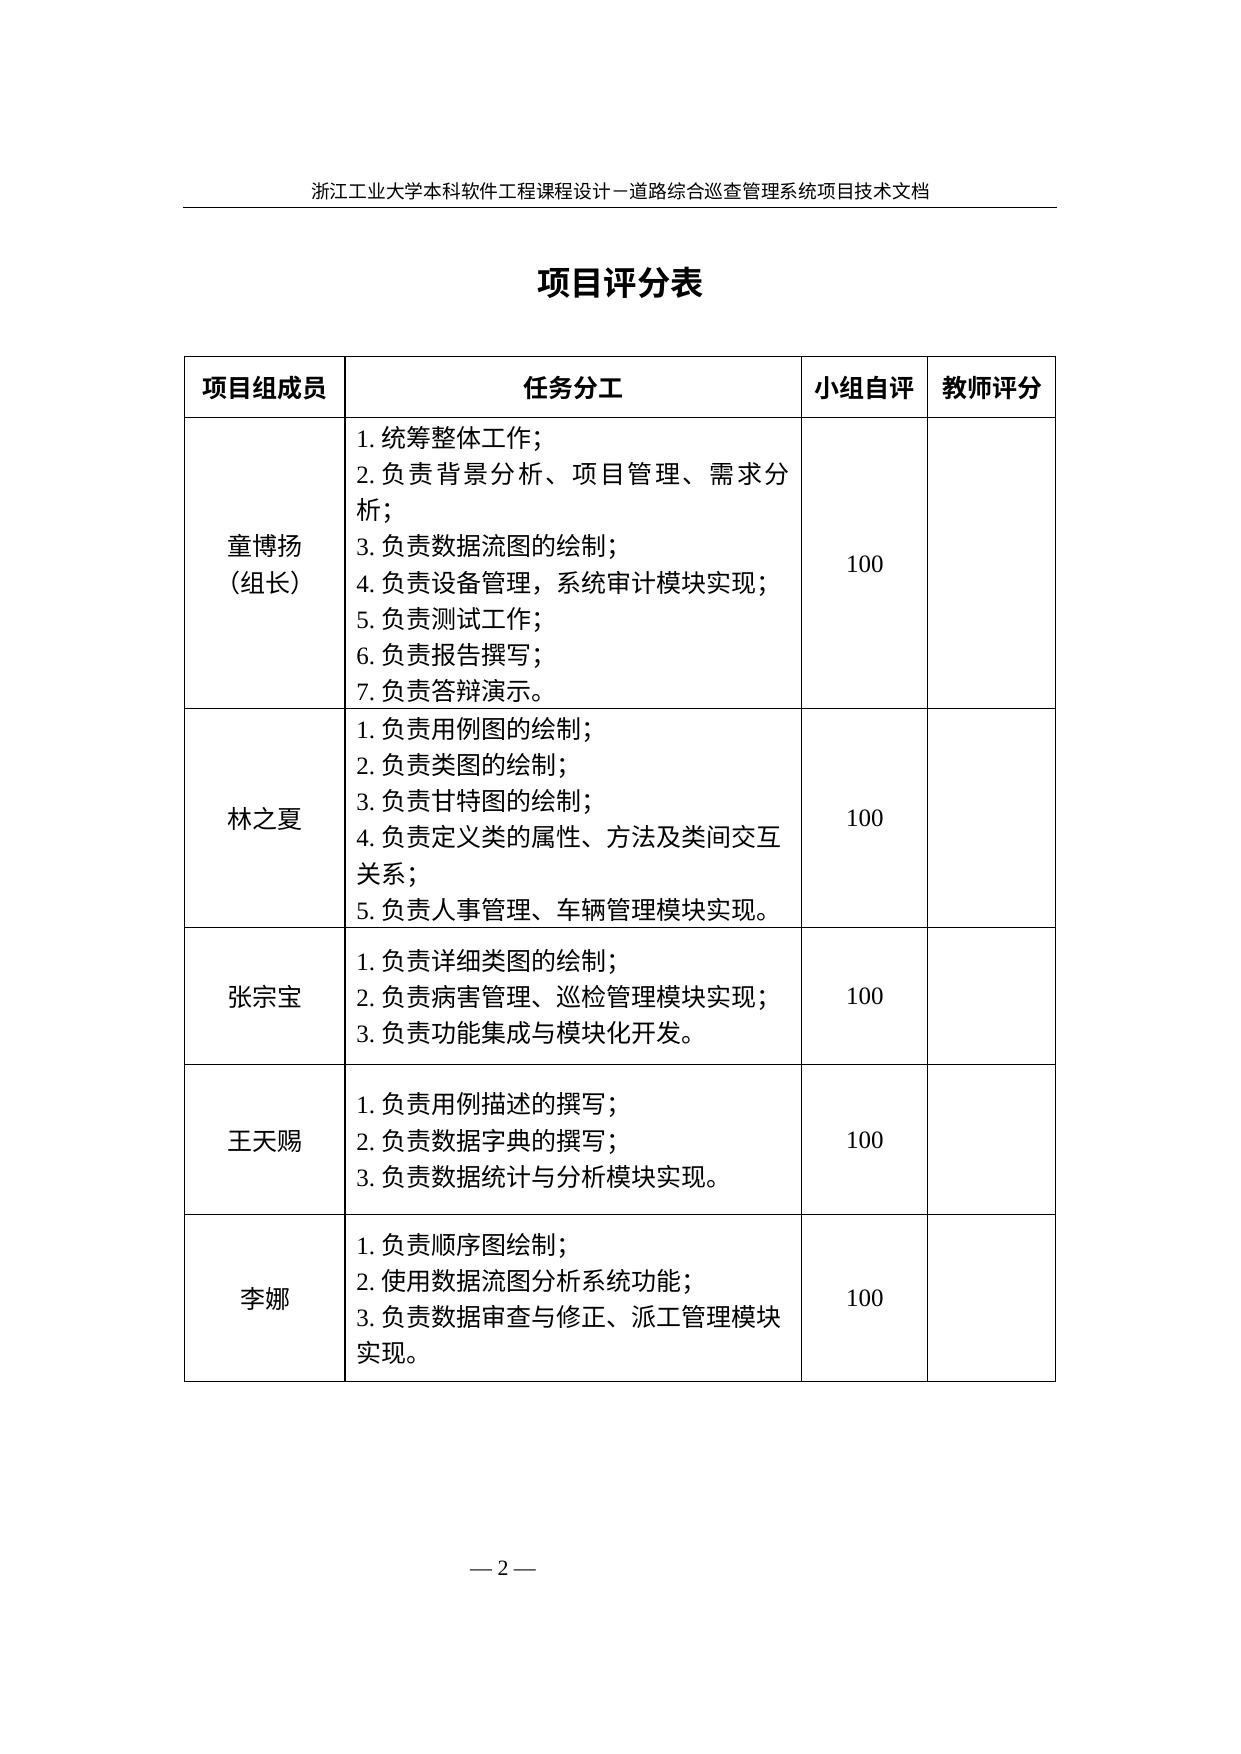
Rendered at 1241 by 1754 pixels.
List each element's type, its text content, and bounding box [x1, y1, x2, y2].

table_cell [928, 709, 1055, 927]
table_cell 100 [802, 1215, 927, 1381]
table_cell 100 [802, 418, 927, 708]
table_cell 100 [802, 928, 927, 1063]
table_header 任务分工 [346, 357, 801, 417]
text 项目评分表 [183, 257, 1057, 305]
table_cell 负责用例描述的撰写； 负责数据字典的撰写； 负责数据统计与分析模块实现。 [346, 1065, 801, 1214]
table_cell 100 [802, 1065, 927, 1214]
table_header 项目组成员 [185, 357, 344, 417]
table_header 小组自评 [802, 357, 927, 417]
table_cell [928, 1065, 1055, 1214]
table_header 教师评分 [928, 357, 1055, 417]
table_cell 负责用例图的绘制； 负责类图的绘制； 负责甘特图的绘制； 负责定义类的属性、方法及类间交互关系； 负责人事管理、车辆管理模块实现。 [346, 709, 801, 927]
table_cell 李娜 [185, 1215, 344, 1381]
table_cell [928, 1215, 1055, 1381]
table_cell 林之夏 [185, 709, 344, 927]
table_cell 童博扬 （组长） [185, 418, 344, 708]
table_cell 100 [802, 709, 927, 927]
table_cell 王天赐 [185, 1065, 344, 1214]
table_cell 负责顺序图绘制； 使用数据流图分析系统功能； 负责数据审查与修正、派工管理模块实现。 [346, 1215, 801, 1381]
table_cell [928, 418, 1055, 708]
table_cell 张宗宝 [185, 928, 344, 1063]
table_cell 统筹整体工作； 负责背景分析、项目管理、需求分析； 负责数据流图的绘制； 负责设备管理，系统审计模块实现； 负责测试工作； 负责报告撰写； 负责答辩演示。 [346, 418, 801, 708]
table_cell [928, 928, 1055, 1063]
table_cell 负责详细类图的绘制； 负责病害管理、巡检管理模块实现； 负责功能集成与模块化开发。 [346, 928, 801, 1063]
